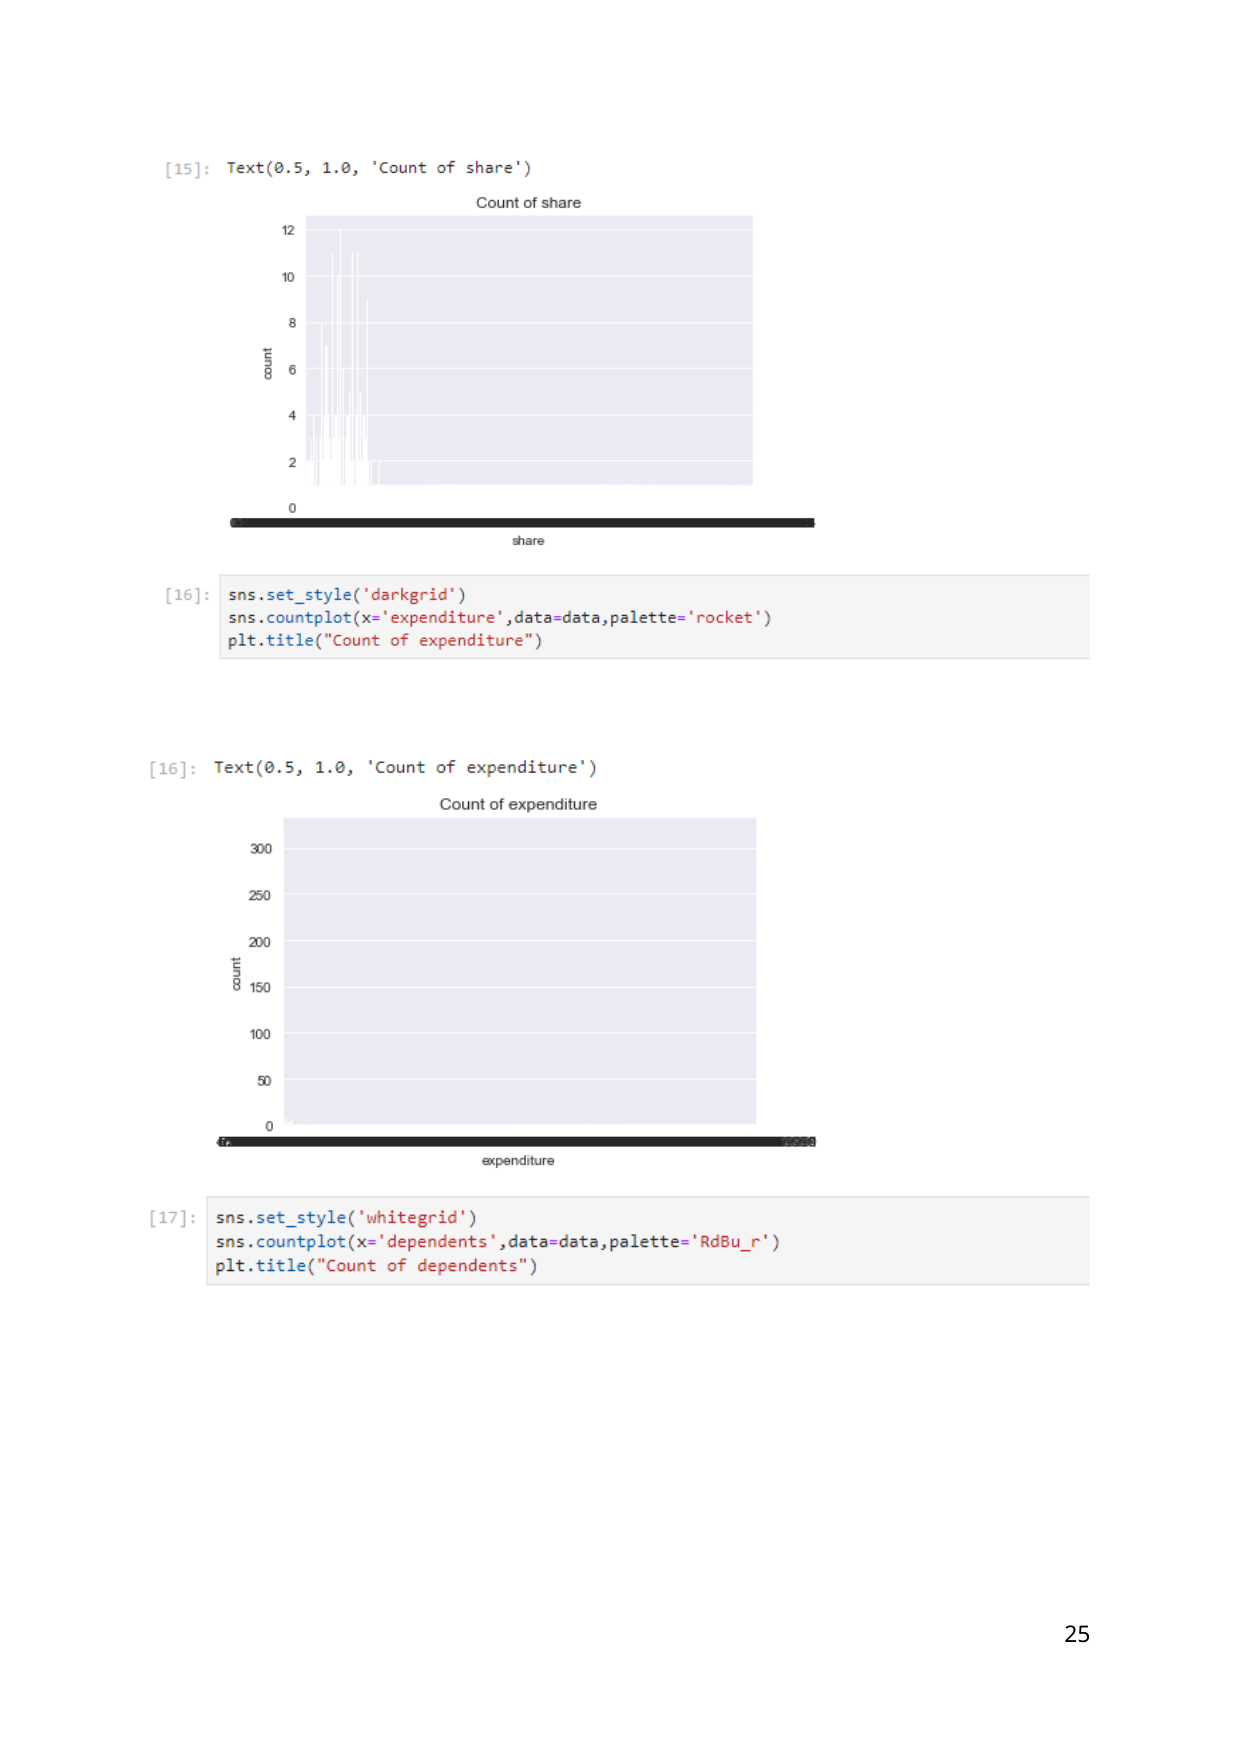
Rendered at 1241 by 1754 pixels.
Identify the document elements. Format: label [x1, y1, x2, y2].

picture [150, 150, 1090, 670]
picture [150, 749, 1090, 1287]
